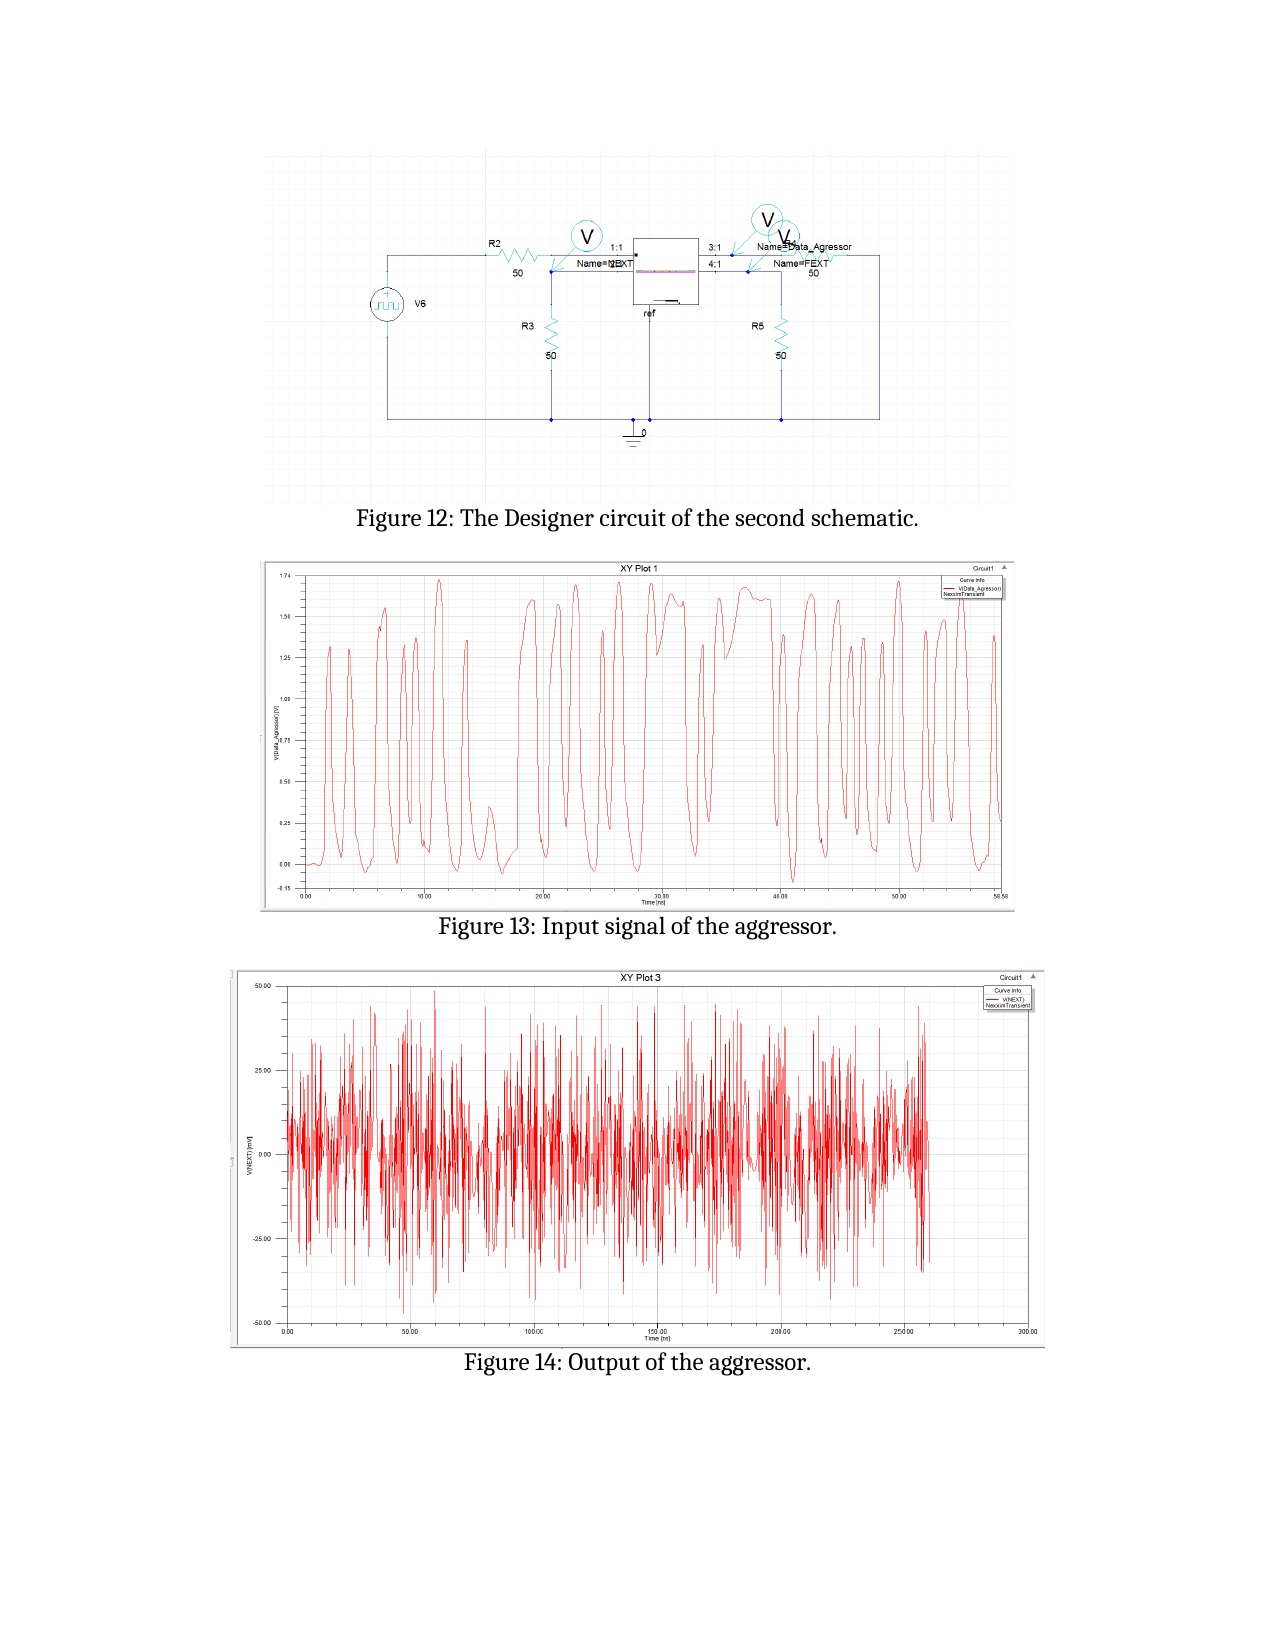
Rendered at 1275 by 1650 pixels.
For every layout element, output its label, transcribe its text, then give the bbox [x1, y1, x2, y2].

text Figure 13: Input signal of the aggressor. [187, 912, 1087, 940]
picture [263, 150, 1012, 505]
text Figure 14: Output of the aggressor. [187, 1348, 1087, 1377]
picture [230, 969, 1045, 1349]
text Figure 12: The Designer circuit of the second schematic. [187, 504, 1087, 533]
picture [260, 561, 1015, 912]
